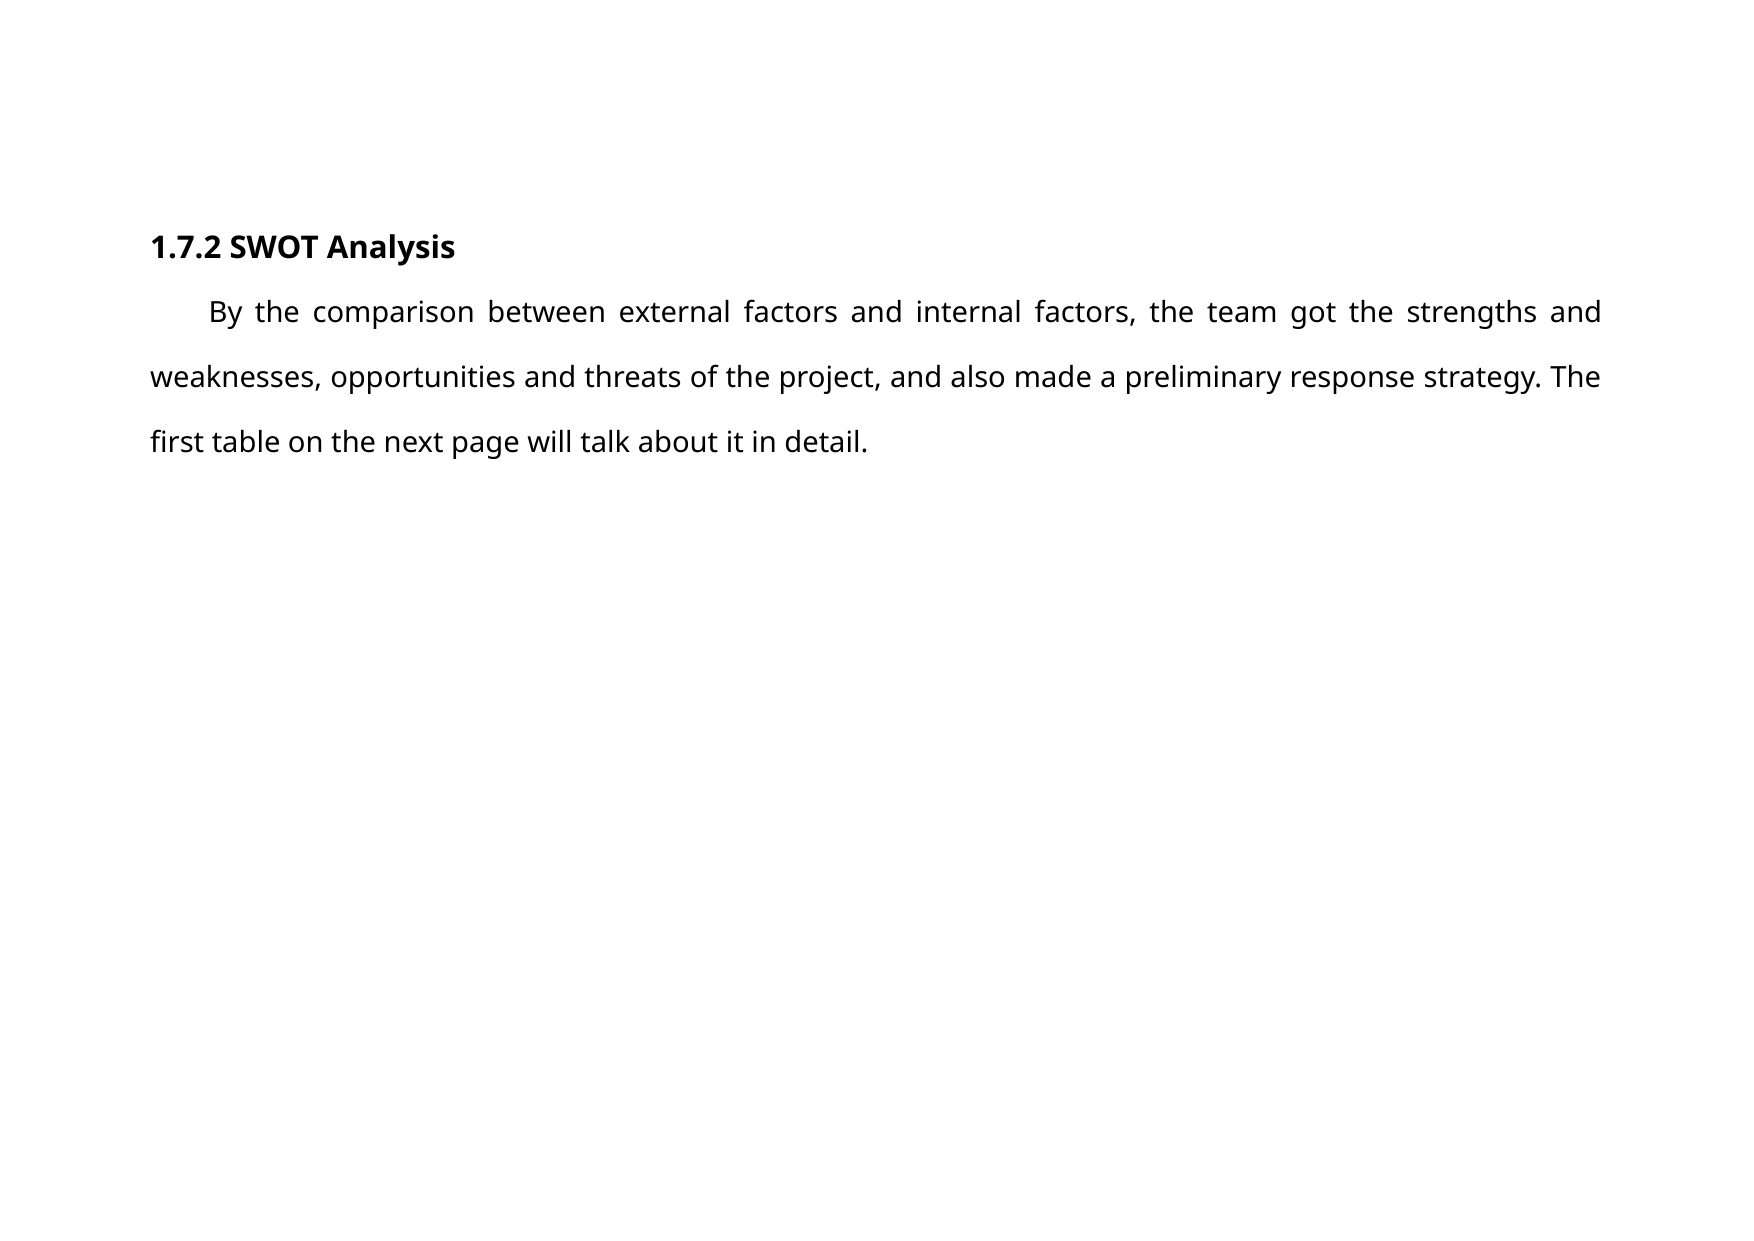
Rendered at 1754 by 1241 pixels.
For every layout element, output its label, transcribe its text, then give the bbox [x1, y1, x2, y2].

text By the comparison between external factors and internal factors, the team got the strengths and weaknesses, opportunities and threats of the project, and also made a preliminary response strategy. The first table on the next page will talk about it in detail. [150, 279, 1604, 474]
text 1.7.2 SWOT Analysis [150, 214, 1604, 279]
